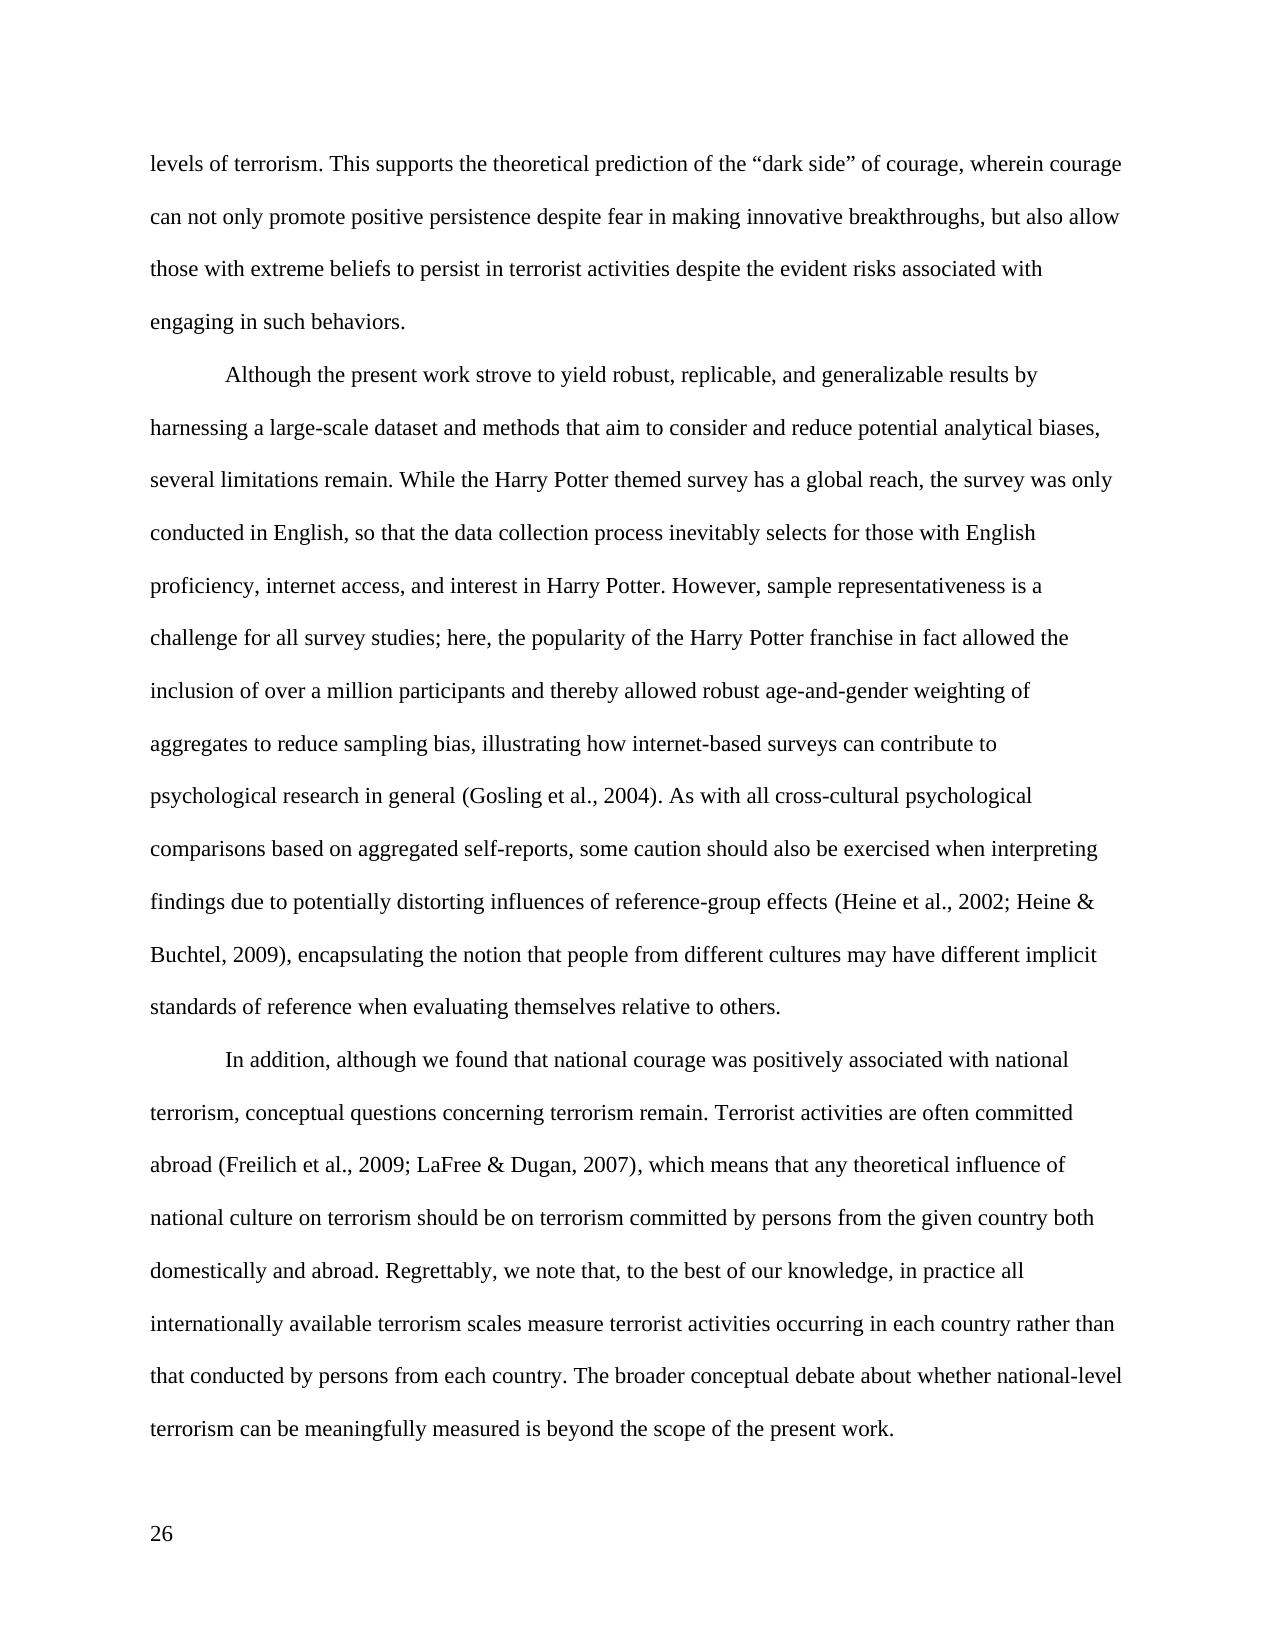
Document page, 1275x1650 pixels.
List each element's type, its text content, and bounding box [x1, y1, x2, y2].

text In addition, although we found that national courage was positively associated with national terrorism, conceptual questions concerning terrorism remain. Terrorist activities are often committed abroad (Freilich et al., 2009; LaFree & Dugan, 2007), which means that any theoretical influence of national culture on terrorism should be on terrorism committed by persons from the given country both domestically and abroad. Regrettably, we note that, to the best of our knowledge, in practice all internationally available terrorism scales measure terrorist activities occurring in each country rather than that conducted by persons from each country. The broader conceptual debate about whether national-level terrorism can be meaningfully measured is beyond the scope of the present work. [150, 1046, 1125, 1441]
text Although the present work strove to yield robust, replicable, and generalizable results by harnessing a large-scale dataset and methods that aim to consider and reduce potential analytical biases, several limitations remain. While the Harry Potter themed survey has a global reach, the survey was only conducted in English, so that the data collection process inevitably selects for those with English proficiency, internet access, and interest in Harry Potter. However, sample representativeness is a challenge for all survey studies; here, the popularity of the Harry Potter franchise in fact allowed the inclusion of over a million participants and thereby allowed robust age-and-gender weighting of aggregates to reduce sampling bias, illustrating how internet-based surveys can contribute to psychological research in general (Gosling et al., 2004). As with all cross-cultural psychological comparisons based on aggregated self-reports, some caution should also be exercised when interpreting findings due to potentially distorting influences of reference-group effects (Heine et al., 2002; Heine & Buchtel, 2009), encapsulating the notion that people from different cultures may have different implicit standards of reference when evaluating themselves relative to others. [150, 361, 1125, 1020]
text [150, 150, 1125, 334]
